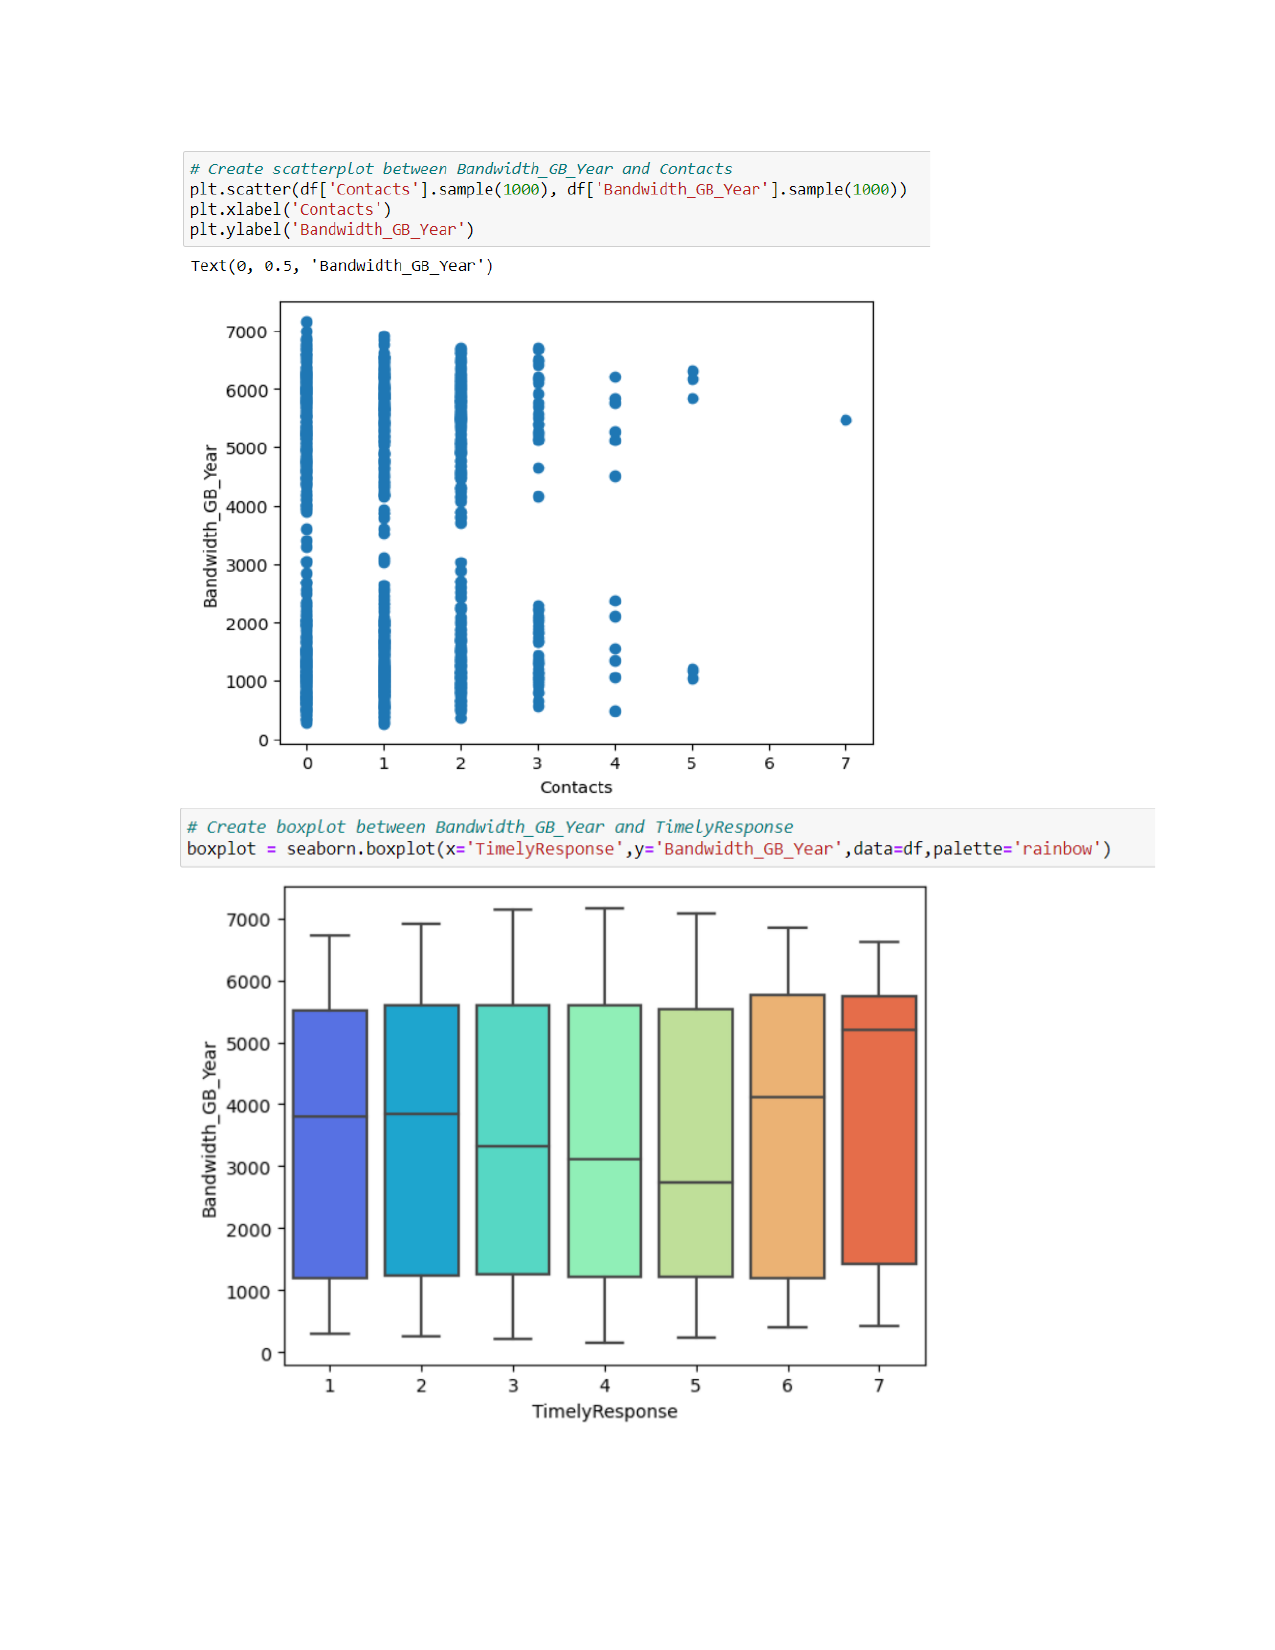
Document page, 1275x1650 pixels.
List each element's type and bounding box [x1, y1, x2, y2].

picture [180, 150, 1155, 1438]
